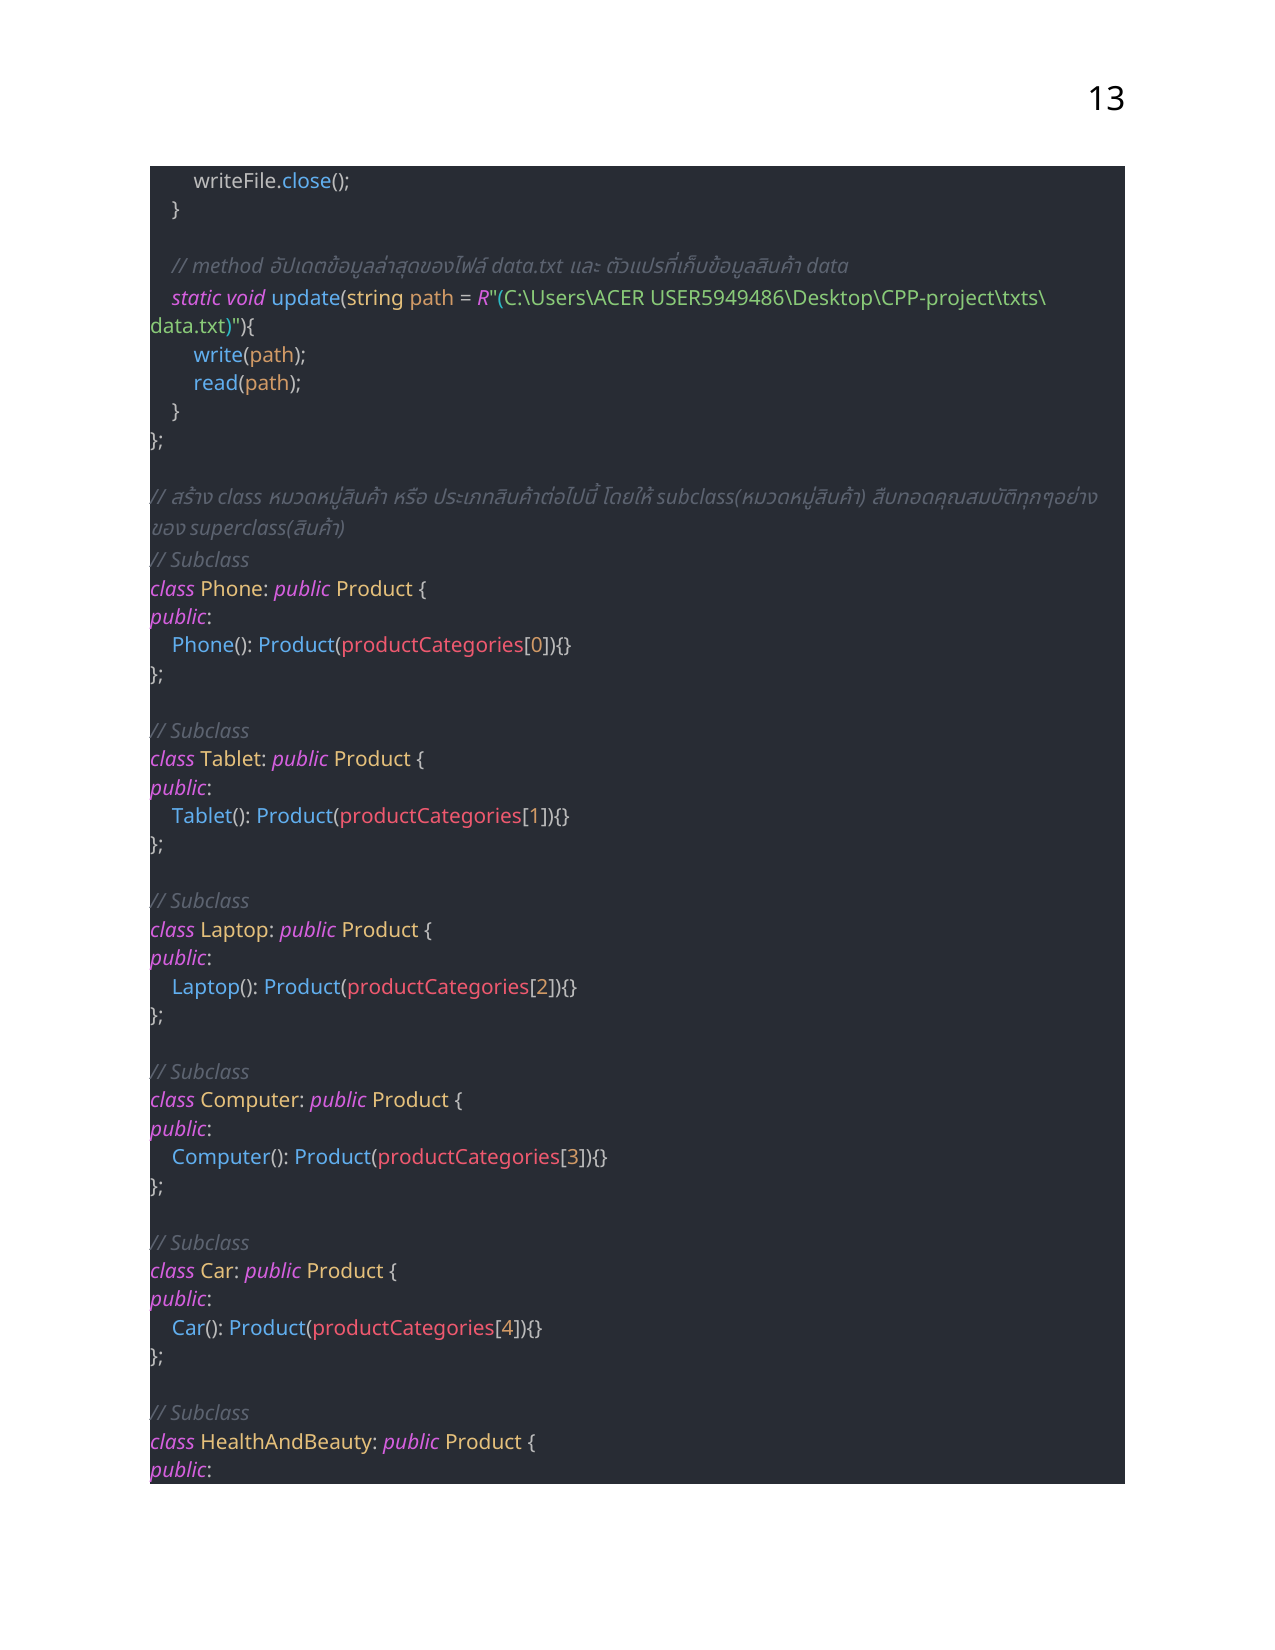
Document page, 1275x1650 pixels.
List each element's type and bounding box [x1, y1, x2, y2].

text [150, 166, 1125, 1484]
